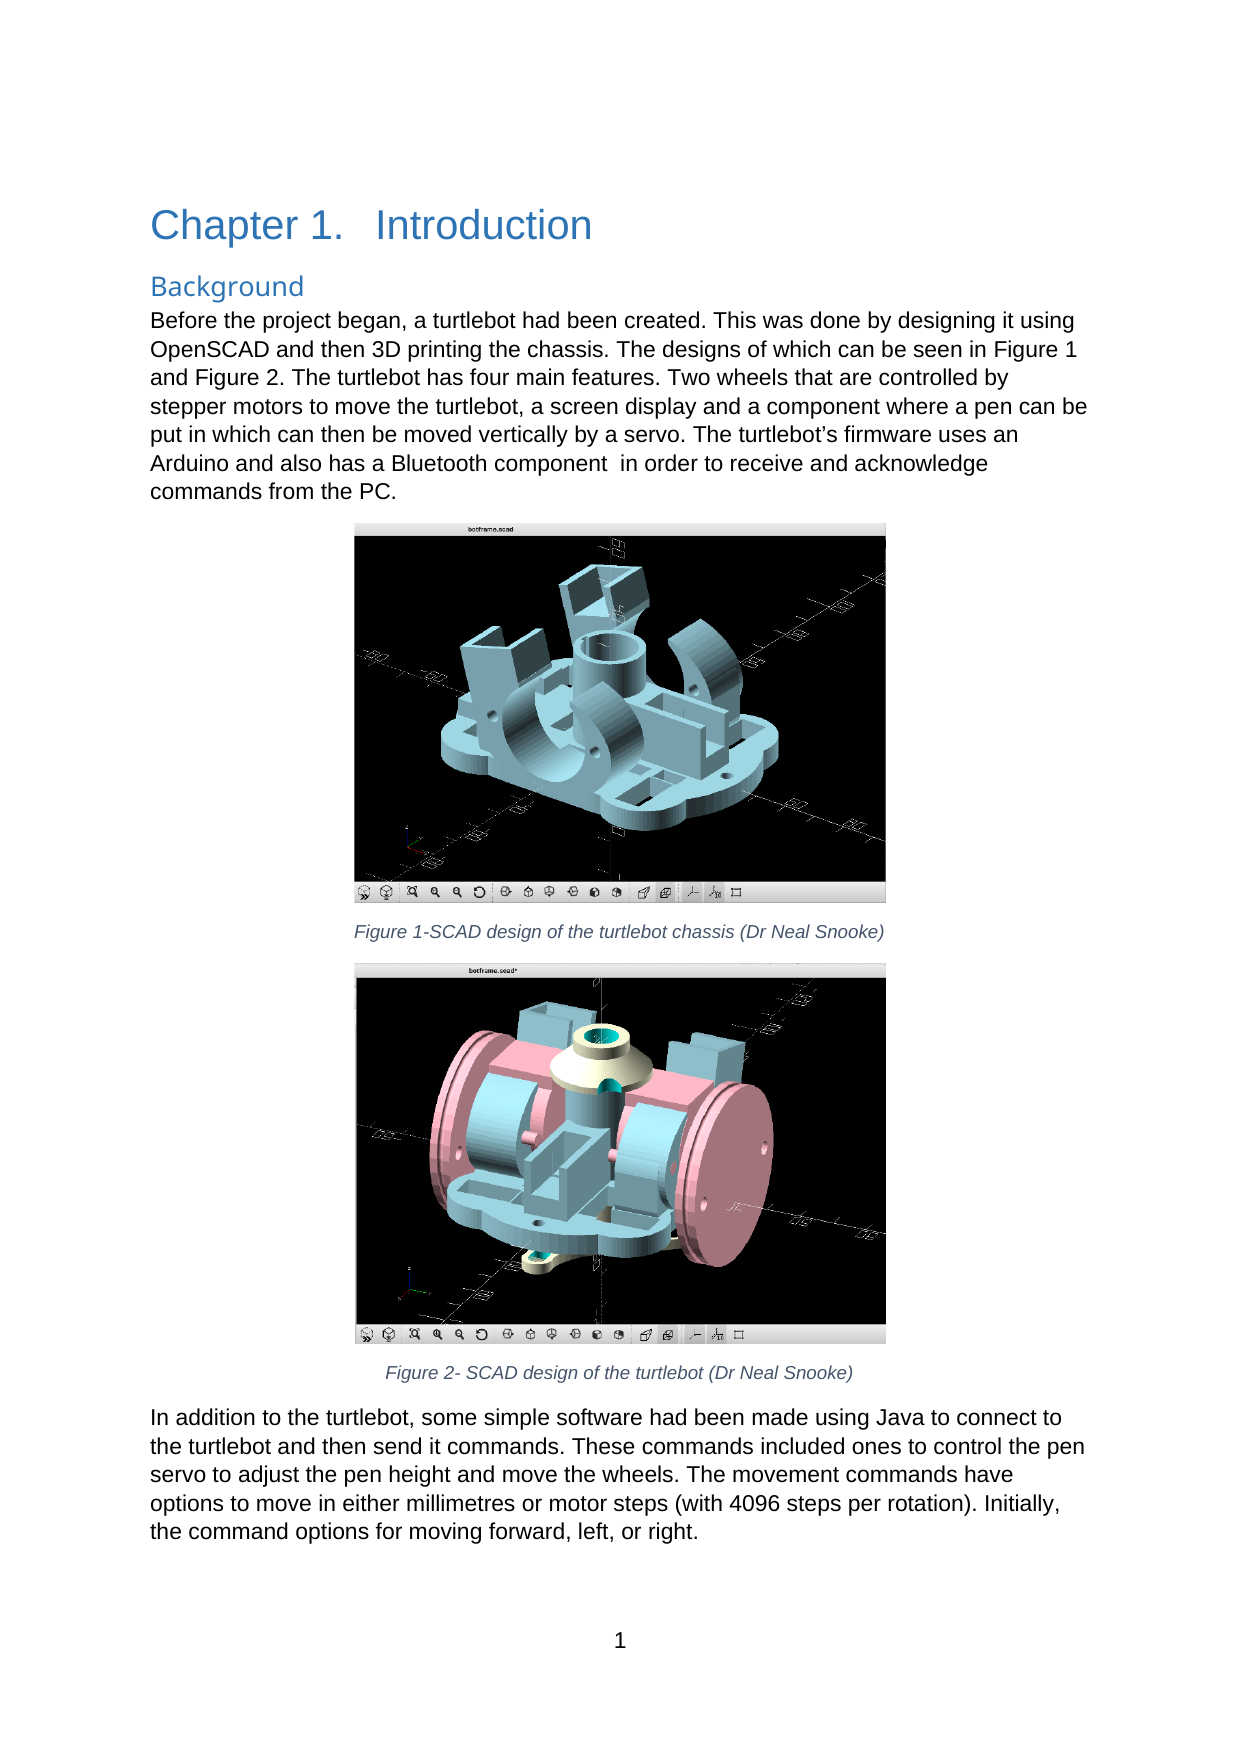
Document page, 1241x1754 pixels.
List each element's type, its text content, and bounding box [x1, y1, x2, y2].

picture [354, 963, 886, 1344]
picture [354, 523, 886, 903]
text Before the project began, a turtlebot had been created. This was done by designing it using OpenSCAD and then 3D printing the chassis. The designs of which can be seen in Figure 1 and Figure 2. The turtlebot has four main features. Two wheels that are controlled by stepper motors to move the turtlebot, a screen display and a component where a pen can be put in which can then be moved vertically by a servo. The turtlebot’s firmware uses an Arduino and also has a Bluetooth component in order to receive and acknowledge commands from the PC. [150, 307, 1090, 504]
subtitle Background [150, 268, 1090, 304]
text In addition to the turtlebot, some simple software had been made using Java to connect to the turtlebot and then send it commands. These commands included ones to control the pen servo to adjust the pen height and move the wheels. The movement commands have options to move in either millimetres or motor steps (with 4096 steps per rotation). Initially, the command options for moving forward, left, or right. [150, 1404, 1090, 1544]
subtitle Introduction [150, 200, 1090, 248]
